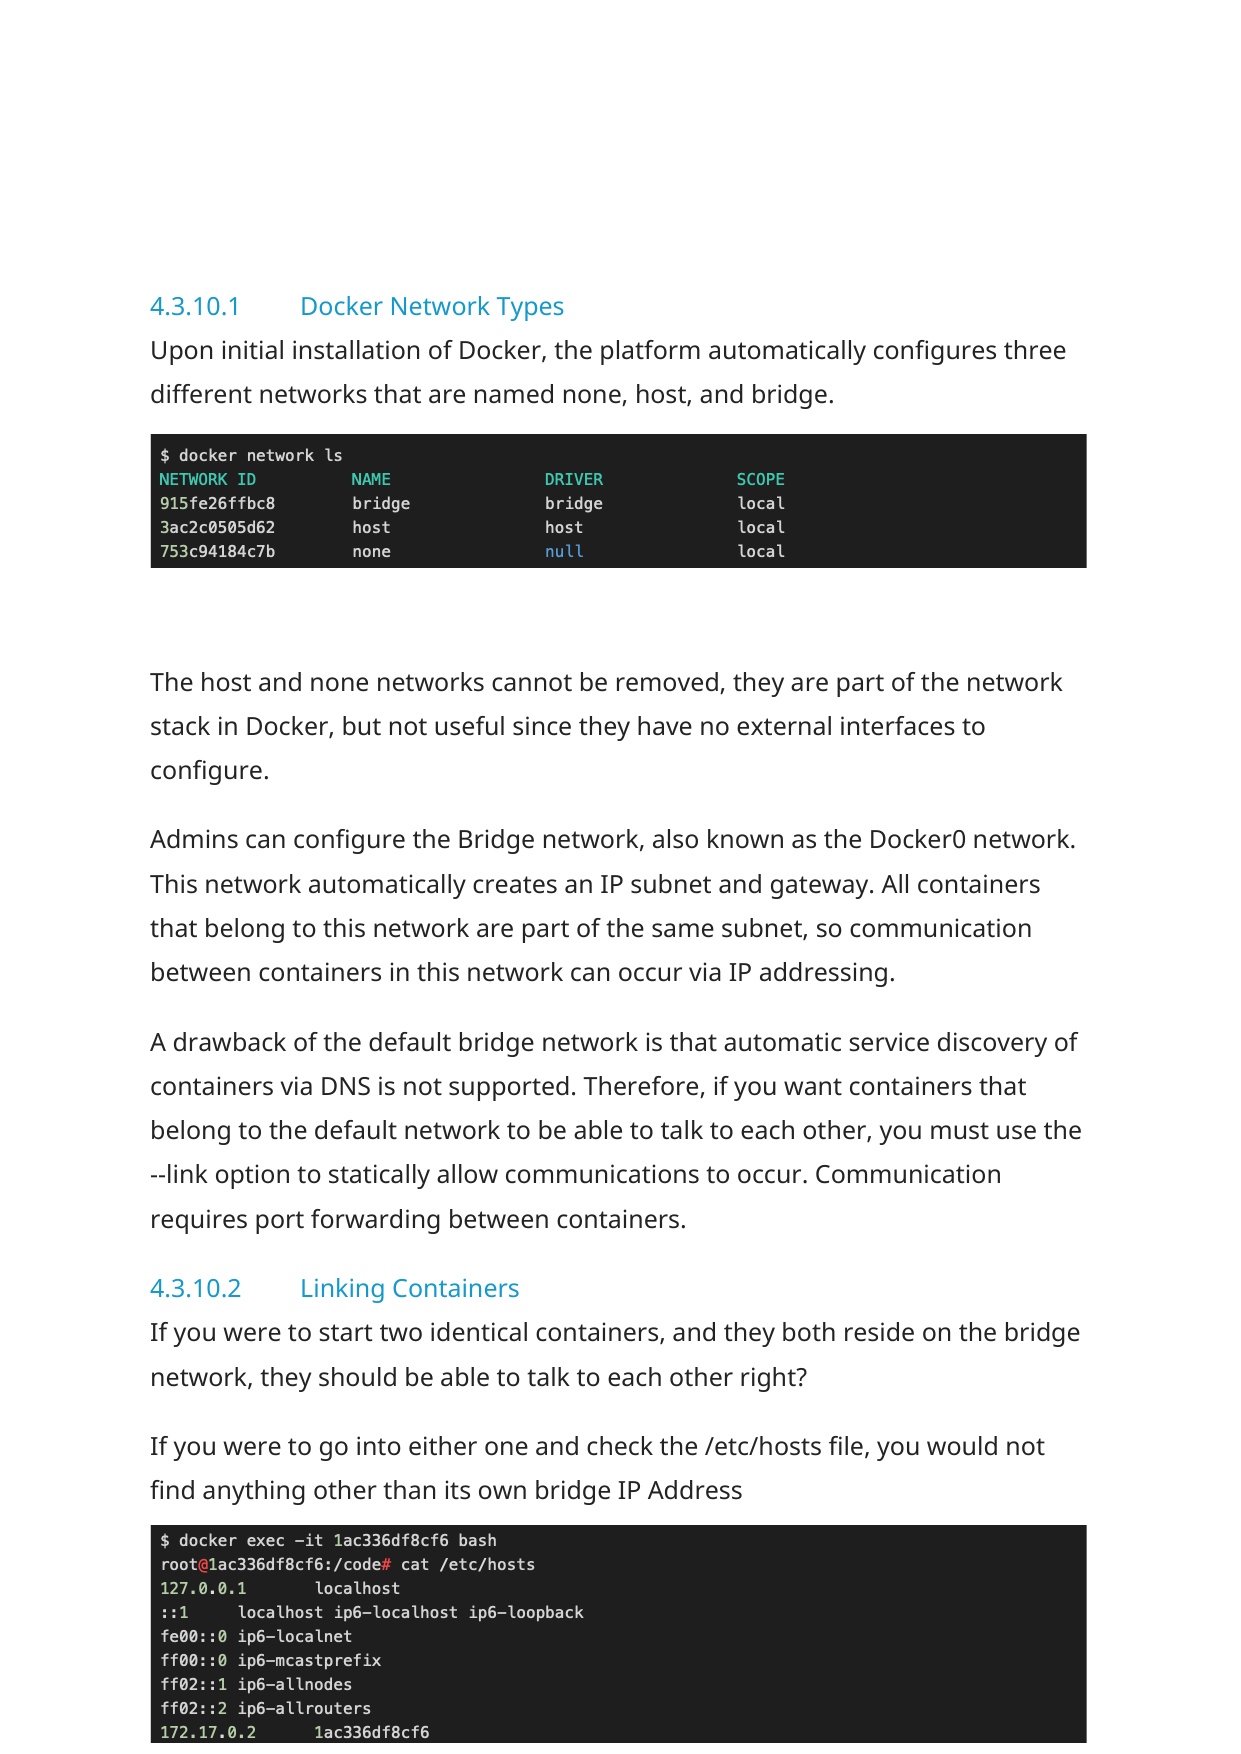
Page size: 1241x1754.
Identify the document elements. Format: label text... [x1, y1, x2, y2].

text If you were to start two identical containers, and they both reside on the bridge network, they should be able to talk to each other right? [150, 1315, 1090, 1393]
text A drawback of the default bridge network is that automatic service discovery of containers via DNS is not supported. Therefore, if you want containers that belong to the default network to be able to talk to each other, you must use the --link option to statically allow communications to occur. Communication requires port forwarding between containers. [150, 1024, 1090, 1235]
picture [150, 434, 1087, 568]
subtitle Docker Network Types [150, 288, 1090, 323]
text Upon initial installation of Docker, the platform automatically configures three different networks that are named none, host, and bridge. [150, 333, 1090, 411]
picture [150, 1525, 1087, 1743]
text If you were to go into either one and check the /etc/hosts file, you would not find anything other than its own bridge IP Address [150, 1428, 1090, 1507]
text Admins can configure the Bridge network, also known as the Docker0 network. This network automatically creates an IP subnet and gateway. All containers that belong to this network are part of the same subnet, so communication between containers in this network can occur via IP addressing. [150, 822, 1090, 989]
subtitle Linking Containers [150, 1271, 1090, 1305]
